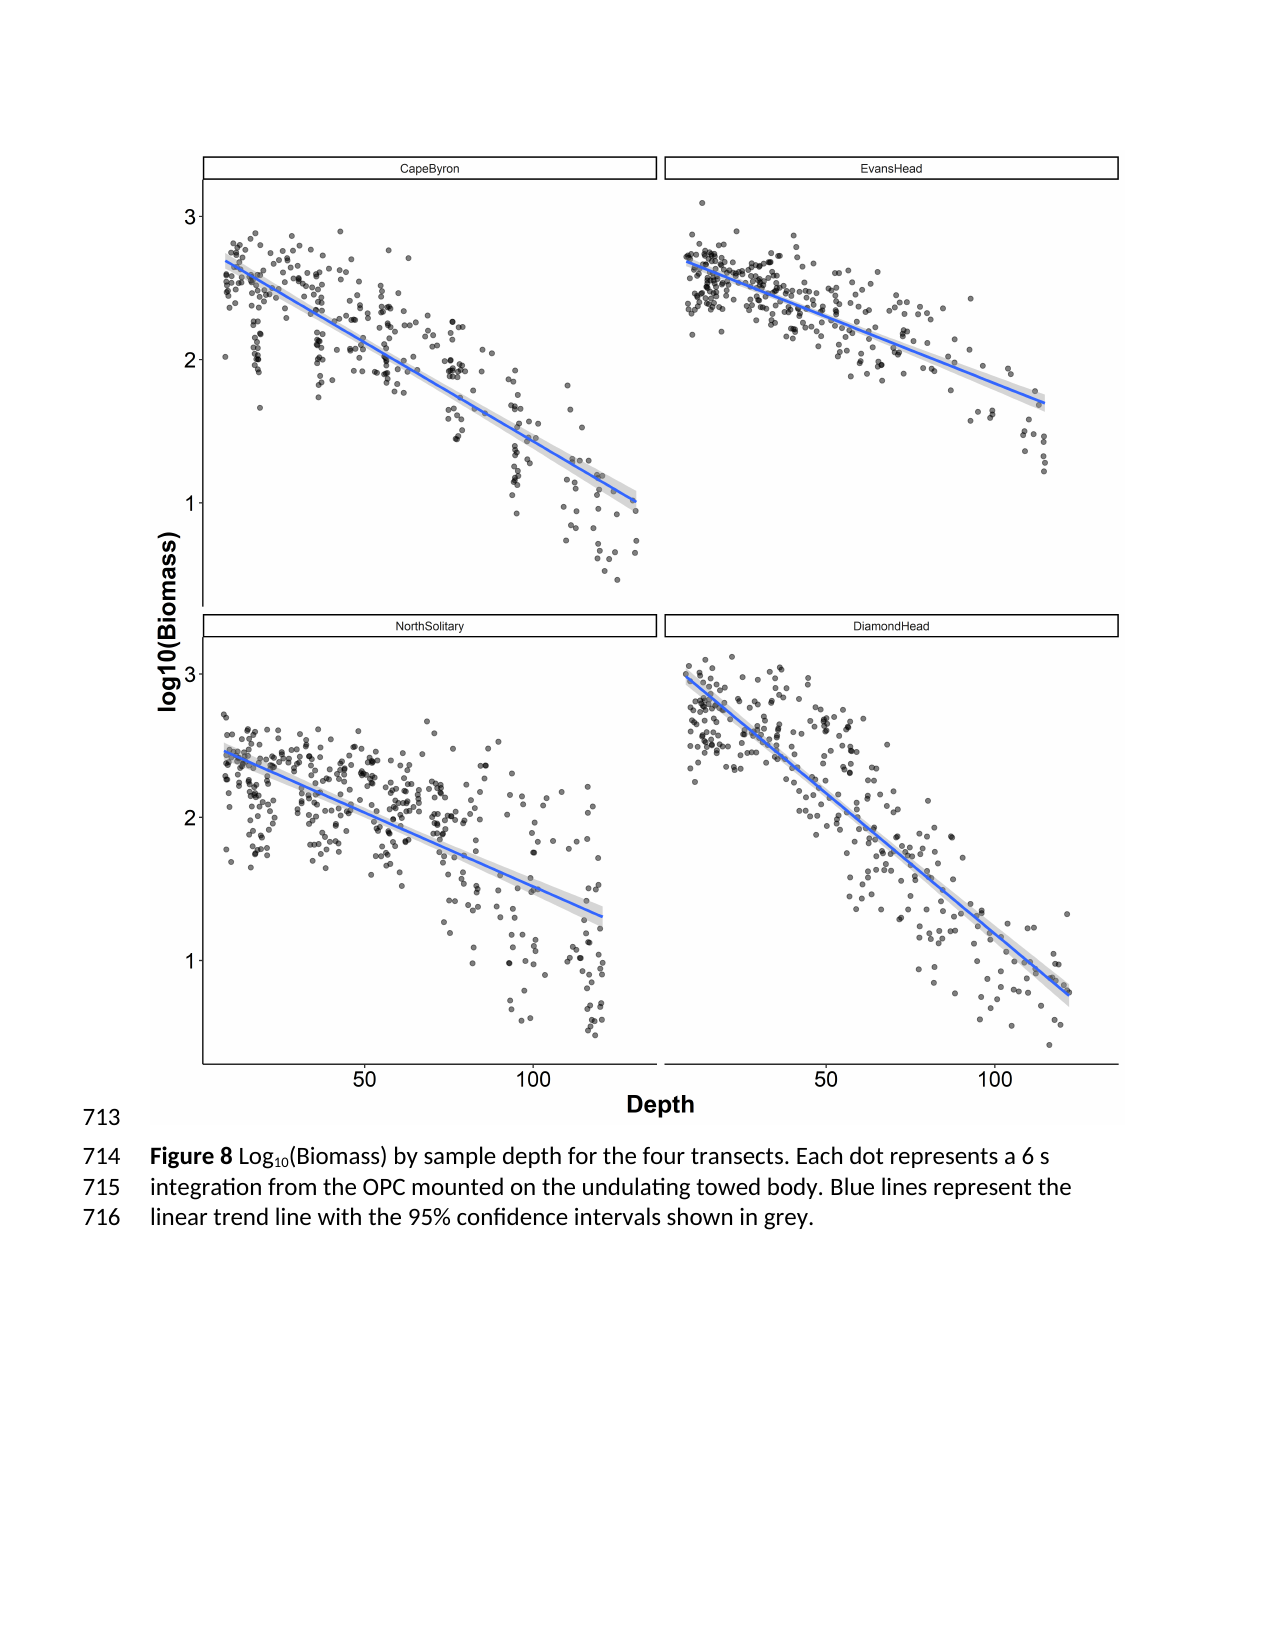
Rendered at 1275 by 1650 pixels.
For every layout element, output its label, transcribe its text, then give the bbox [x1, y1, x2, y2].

picture [150, 150, 1125, 1125]
text Figure 8 Log10(Biomass) by sample depth for the four transects. Each dot represents a 6 s integration from the OPC mounted on the undulating towed body. Blue lines represent the linear trend line with the 95% confidence intervals shown in grey. [150, 1140, 1125, 1232]
